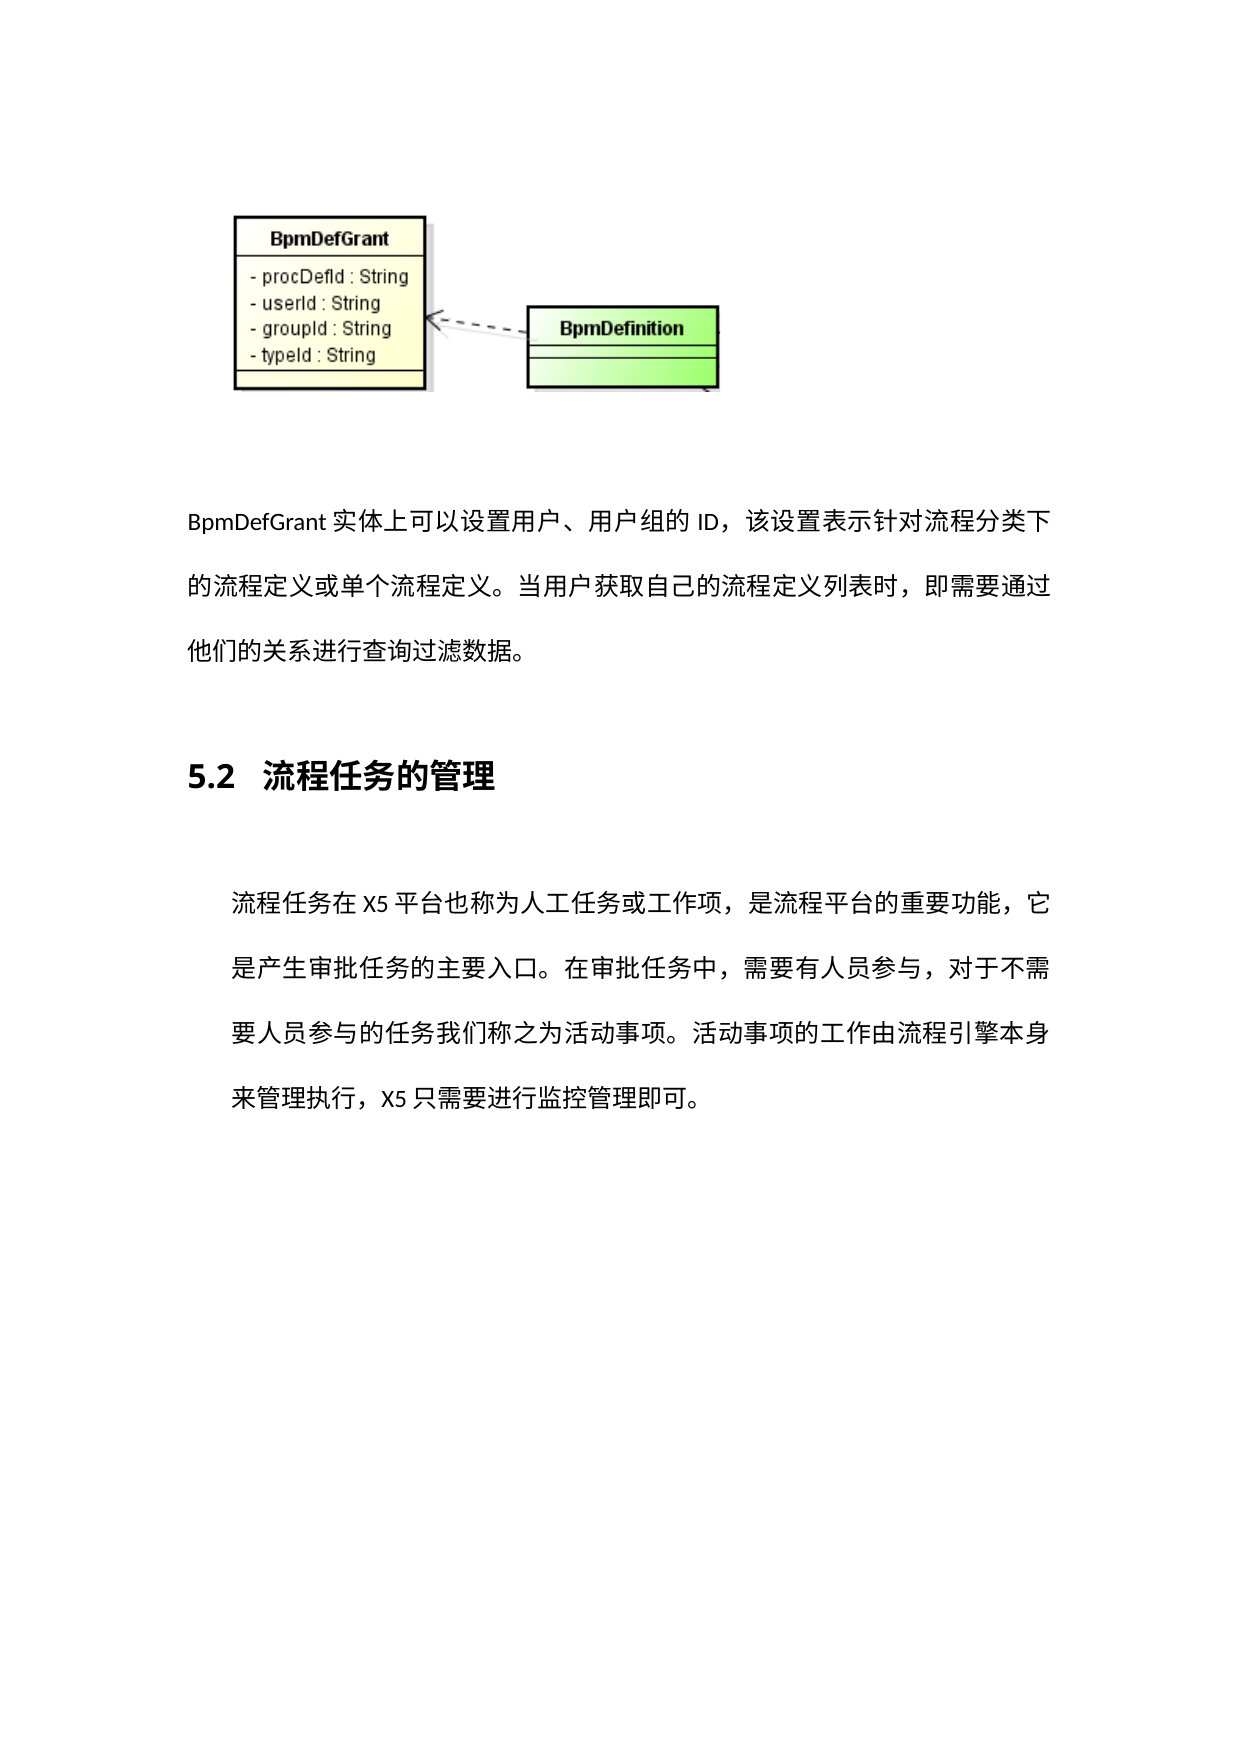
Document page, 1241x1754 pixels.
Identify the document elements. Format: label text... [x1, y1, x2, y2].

text 流程任务在X5平台也称为人工任务或工作项，是流程平台的重要功能，它是产生审批任务的主要入口。在审批任务中，需要有人员参与，对于不需要人员参与的任务我们称之为活动事项。活动事项的工作由流程引擎本身来管理执行，X5只需要进行监控管理即可。 [231, 869, 1053, 1129]
text BpmDefGrant实体上可以设置用户、用户组的ID，该设置表示针对流程分类下的流程定义或单个流程定义。当用户获取自己的流程定义列表时，即需要通过他们的关系进行查询过滤数据。 [187, 487, 1053, 682]
subtitle 流程任务的管理 [187, 742, 1053, 807]
picture [187, 162, 721, 392]
